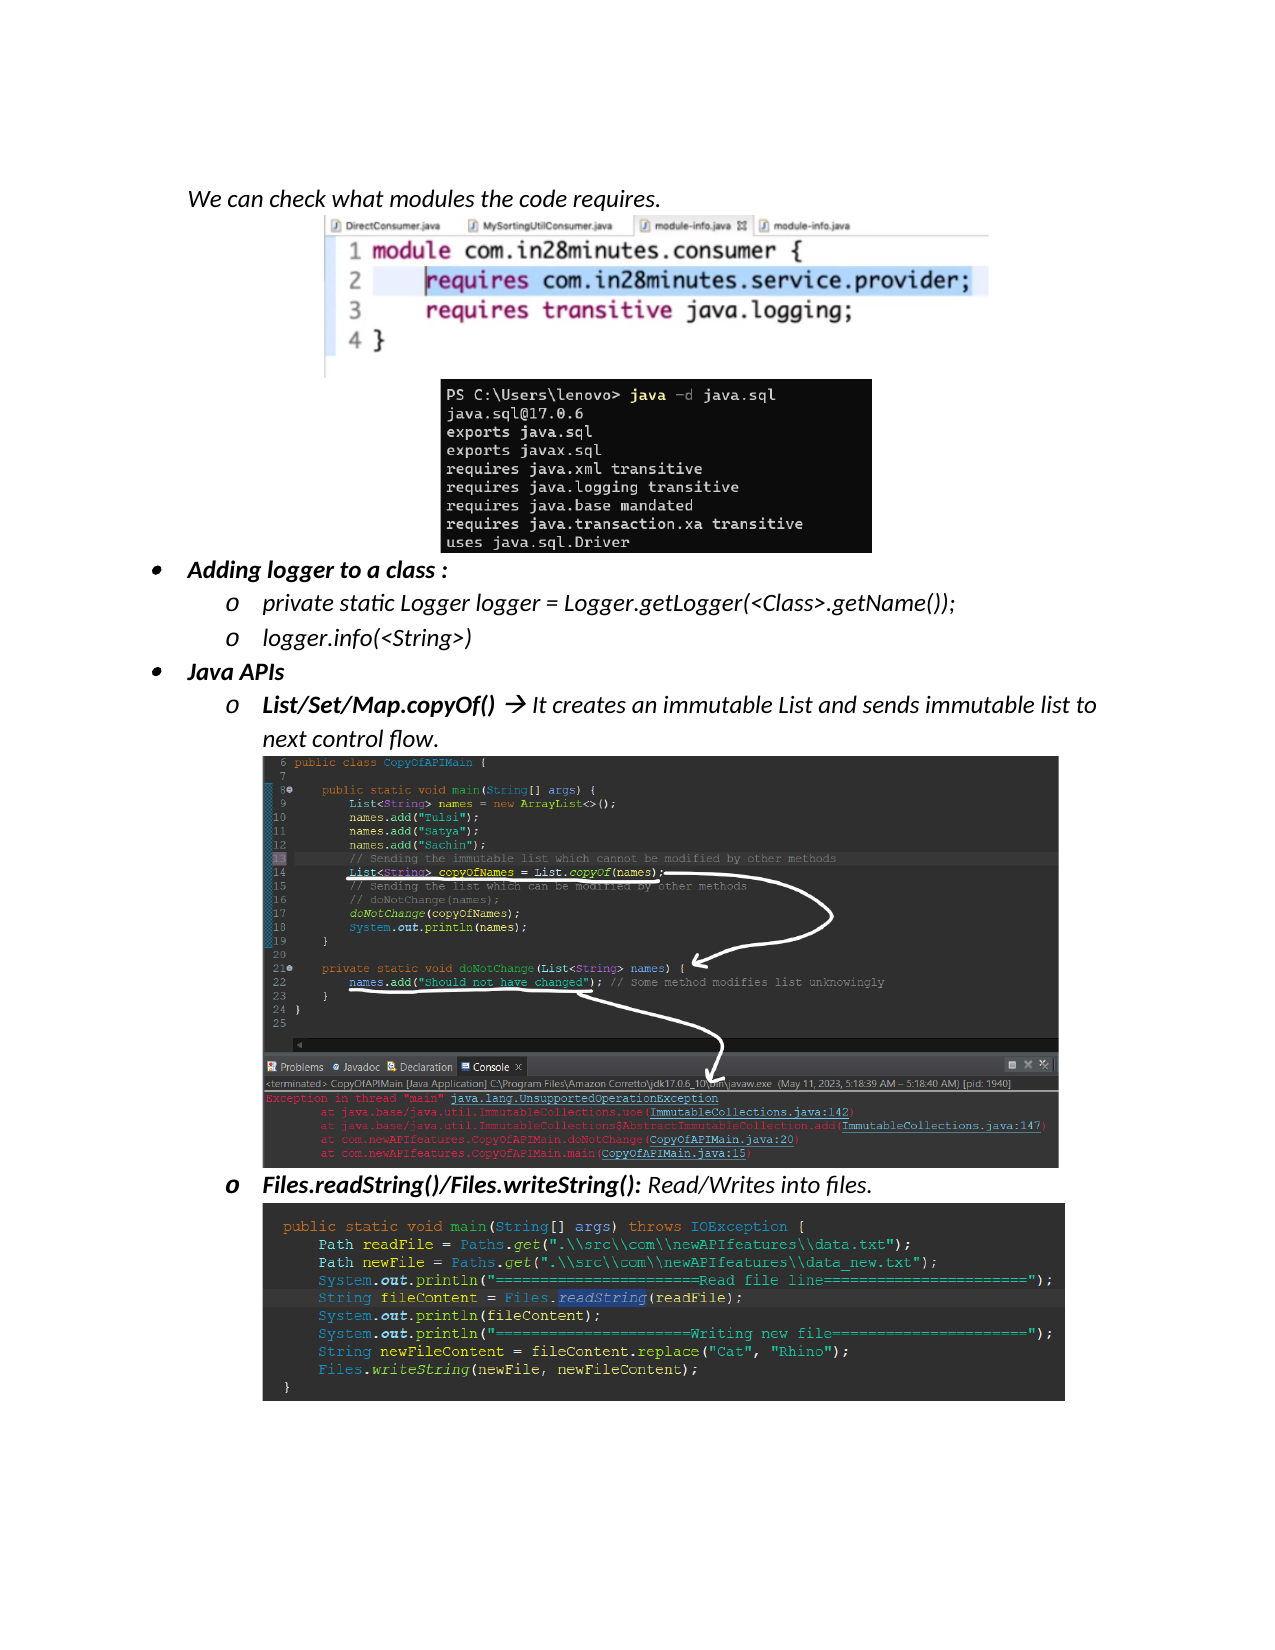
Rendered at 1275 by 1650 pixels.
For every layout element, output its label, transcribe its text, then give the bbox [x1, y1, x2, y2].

picture [262, 1203, 1065, 1401]
picture [323, 215, 989, 378]
picture [262, 756, 1059, 1168]
list We can check what modules the code requires. [187, 183, 1125, 213]
list Java APIs [150, 656, 1125, 687]
list Files.readString()/Files.writeString(): Read/Writes into files. [225, 1170, 1125, 1201]
picture [440, 379, 872, 553]
list List/Set/Map.copyOf() It creates an immutable List and sends immutable list to next control flow. [225, 689, 1125, 754]
list logger.info(<String>) [225, 622, 1125, 654]
list Adding logger to a class : [150, 555, 1125, 585]
list private static Logger logger = Logger.getLogger(<Class>.getName()); [225, 588, 1125, 619]
